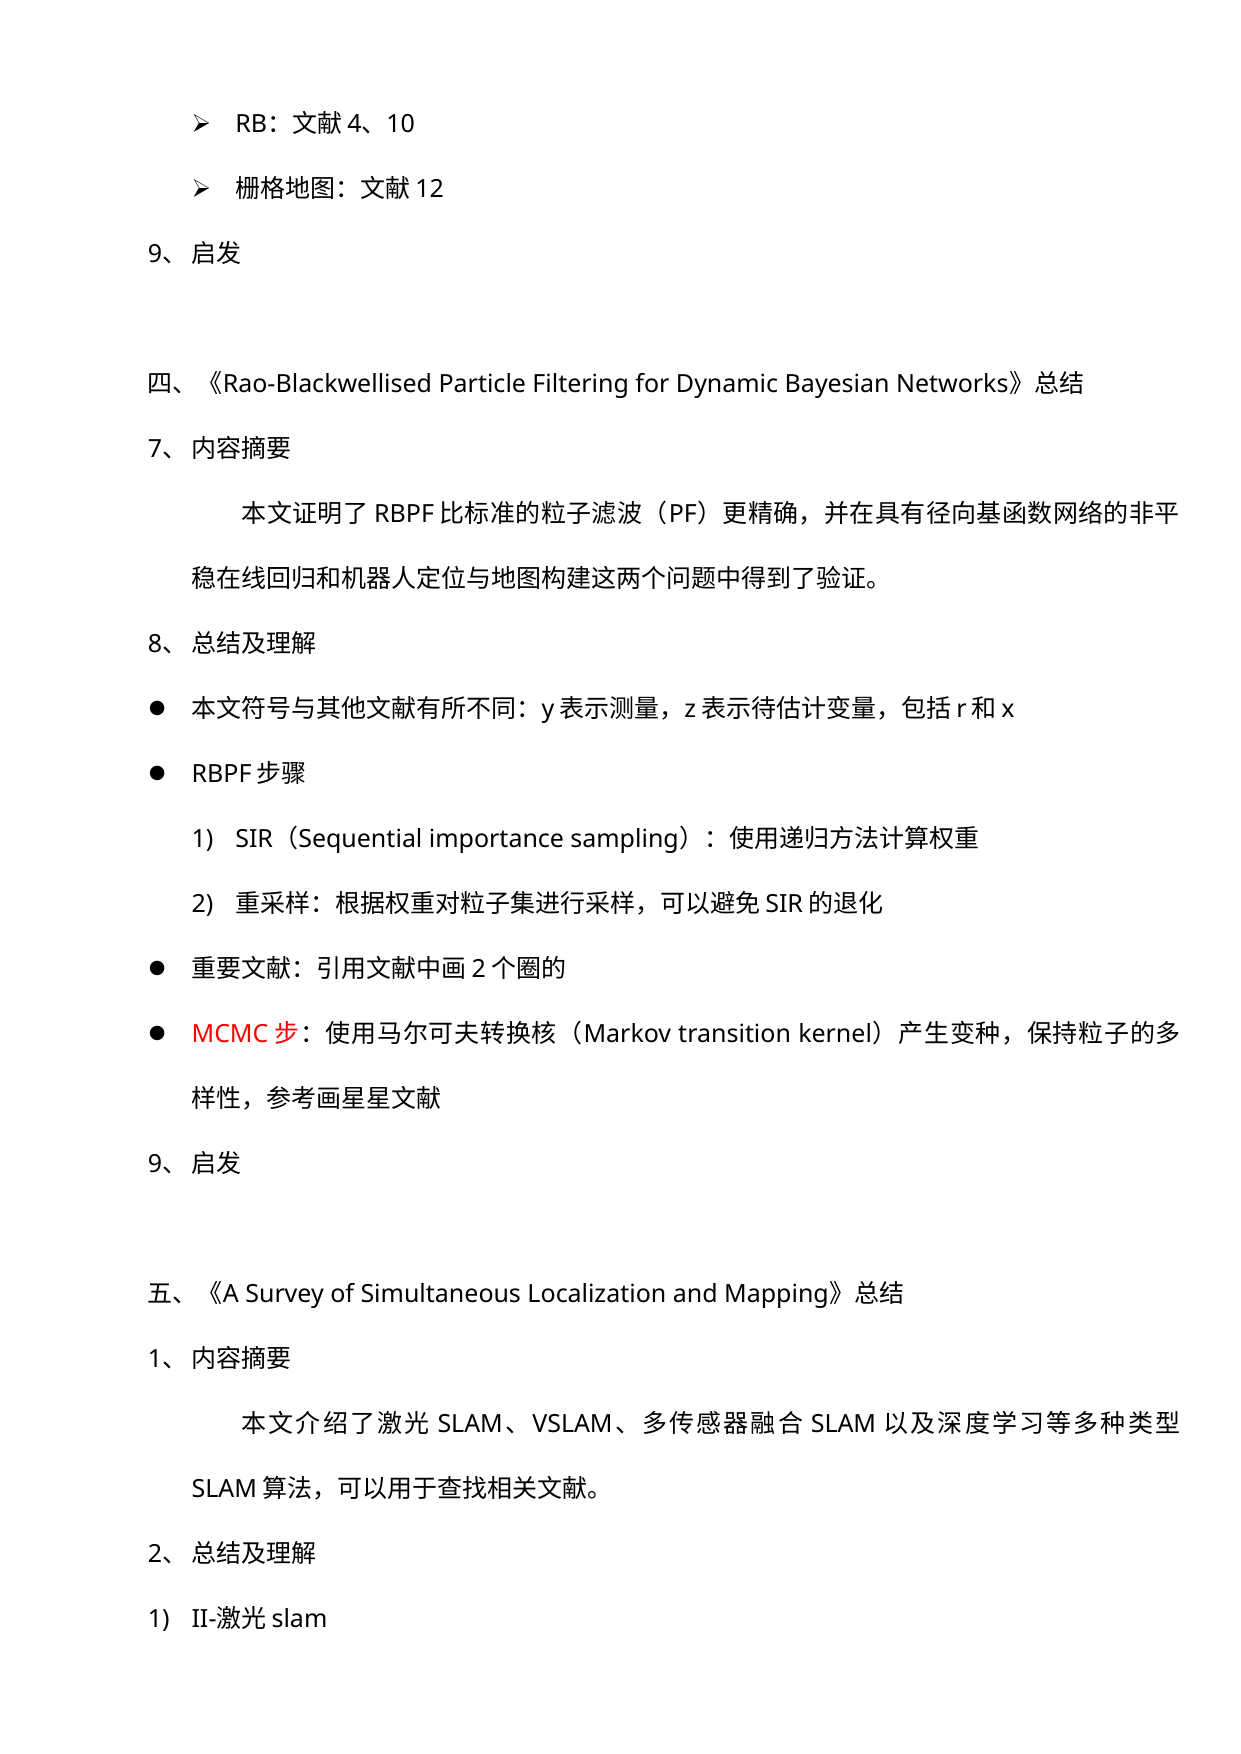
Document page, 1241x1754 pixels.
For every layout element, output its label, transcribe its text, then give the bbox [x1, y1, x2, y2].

list RB：文献4、10 [191, 89, 1181, 154]
list 《Rao-Blackwellised Particle Filtering for Dynamic Bayesian Networks》总结 [148, 349, 1181, 414]
list SIR（Sequential importance sampling）：使用递归方法计算权重 [191, 804, 1181, 869]
list II-激光slam [148, 1584, 1181, 1649]
list 内容摘要 [148, 414, 1181, 479]
list 本文符号与其他文献有所不同：y表示测量，z表示待估计变量，包括r和x [148, 674, 1181, 739]
list 总结及理解 [148, 1519, 1181, 1584]
list 重采样：根据权重对粒子集进行采样，可以避免SIR的退化 [191, 869, 1181, 934]
list 启发 [148, 1129, 1181, 1194]
list RBPF步骤 [148, 739, 1181, 804]
list 栅格地图：文献12 [191, 154, 1181, 219]
list 总结及理解 [148, 609, 1181, 674]
list 重要文献：引用文献中画2个圈的 [148, 934, 1181, 999]
list MCMC步：使用马尔可夫转换核（Markov transition kernel）产生变种，保持粒子的多样性，参考画星星文献 [148, 999, 1181, 1129]
list 《A Survey of Simultaneous Localization and Mapping》总结 [148, 1259, 1181, 1324]
list 启发 [148, 219, 1181, 284]
list 内容摘要 [148, 1324, 1181, 1389]
list 本文介绍了激光SLAM、VSLAM、多传感器融合SLAM以及深度学习等多种类型SLAM算法，可以用于查找相关文献。 [191, 1389, 1181, 1519]
list 本文证明了RBPF比标准的粒子滤波（PF）更精确，并在具有径向基函数网络的非平稳在线回归和机器人定位与地图构建这两个问题中得到了验证。 [191, 479, 1181, 609]
